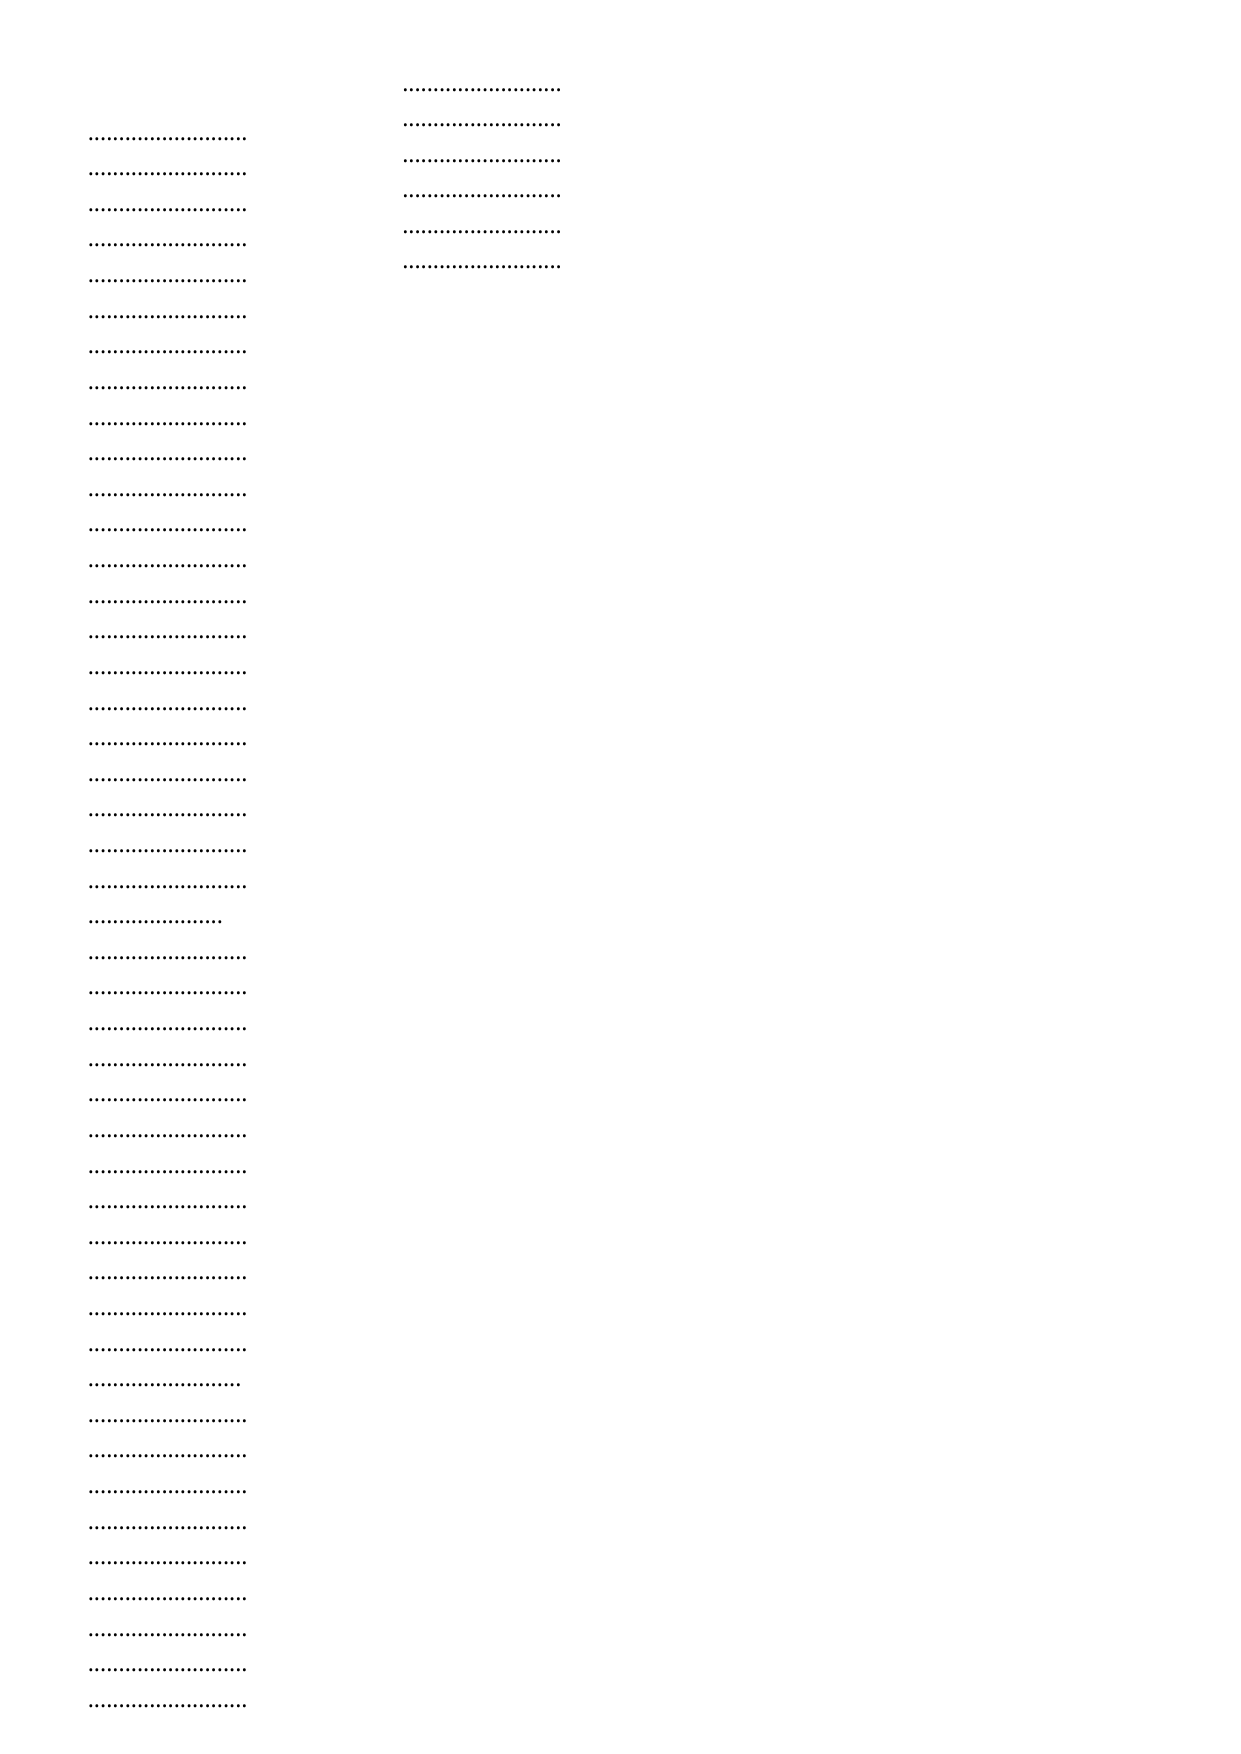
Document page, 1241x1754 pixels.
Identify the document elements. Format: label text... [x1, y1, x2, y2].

text .......................... [88, 365, 257, 396]
text .......................... [88, 935, 257, 966]
text .......................... [88, 400, 257, 432]
text .......................... [88, 1540, 257, 1572]
text .......................... [88, 222, 257, 254]
text .......................... [402, 173, 1223, 205]
text .......................... [402, 138, 1223, 169]
text .......................... [402, 102, 1223, 133]
text .......................... [88, 293, 257, 325]
text .......................... [88, 1220, 257, 1251]
text .......................... [88, 1184, 257, 1215]
text .......................... [88, 721, 257, 752]
text ......................... [88, 1362, 257, 1393]
text .......................... [88, 1291, 257, 1322]
text .......................... [88, 970, 257, 1002]
text .......................... [88, 1398, 257, 1429]
text .......................... [88, 1611, 257, 1643]
text .......................... [402, 66, 1223, 98]
text .......................... [88, 151, 257, 182]
text .......................... [88, 1077, 257, 1108]
text .......................... [88, 187, 257, 218]
text .......................... [88, 543, 257, 574]
text .......................... [88, 1327, 257, 1358]
text .......................... [88, 863, 257, 895]
text .......................... [88, 507, 257, 539]
text .......................... [88, 1113, 257, 1144]
text ...................... [88, 899, 257, 930]
text .......................... [88, 1042, 257, 1073]
text .......................... [88, 650, 257, 681]
text .......................... [88, 329, 257, 360]
text .......................... [88, 1505, 257, 1536]
text .......................... [88, 1433, 257, 1465]
text .......................... [88, 686, 257, 717]
text .......................... [88, 1576, 257, 1607]
text .......................... [88, 757, 257, 788]
text .......................... [88, 436, 257, 467]
text .......................... [88, 1469, 257, 1500]
text .......................... [88, 1683, 257, 1714]
text .......................... [88, 258, 257, 289]
text .......................... [88, 1006, 257, 1037]
text .......................... [88, 792, 257, 823]
text .......................... [88, 578, 257, 610]
text .......................... [88, 115, 257, 147]
text .......................... [402, 209, 1223, 240]
text .......................... [88, 828, 257, 859]
text .......................... [88, 1148, 257, 1180]
text .......................... [88, 614, 257, 645]
text .......................... [402, 244, 1223, 276]
text .......................... [88, 1255, 257, 1287]
text .......................... [88, 1647, 257, 1678]
text .......................... [88, 472, 257, 503]
